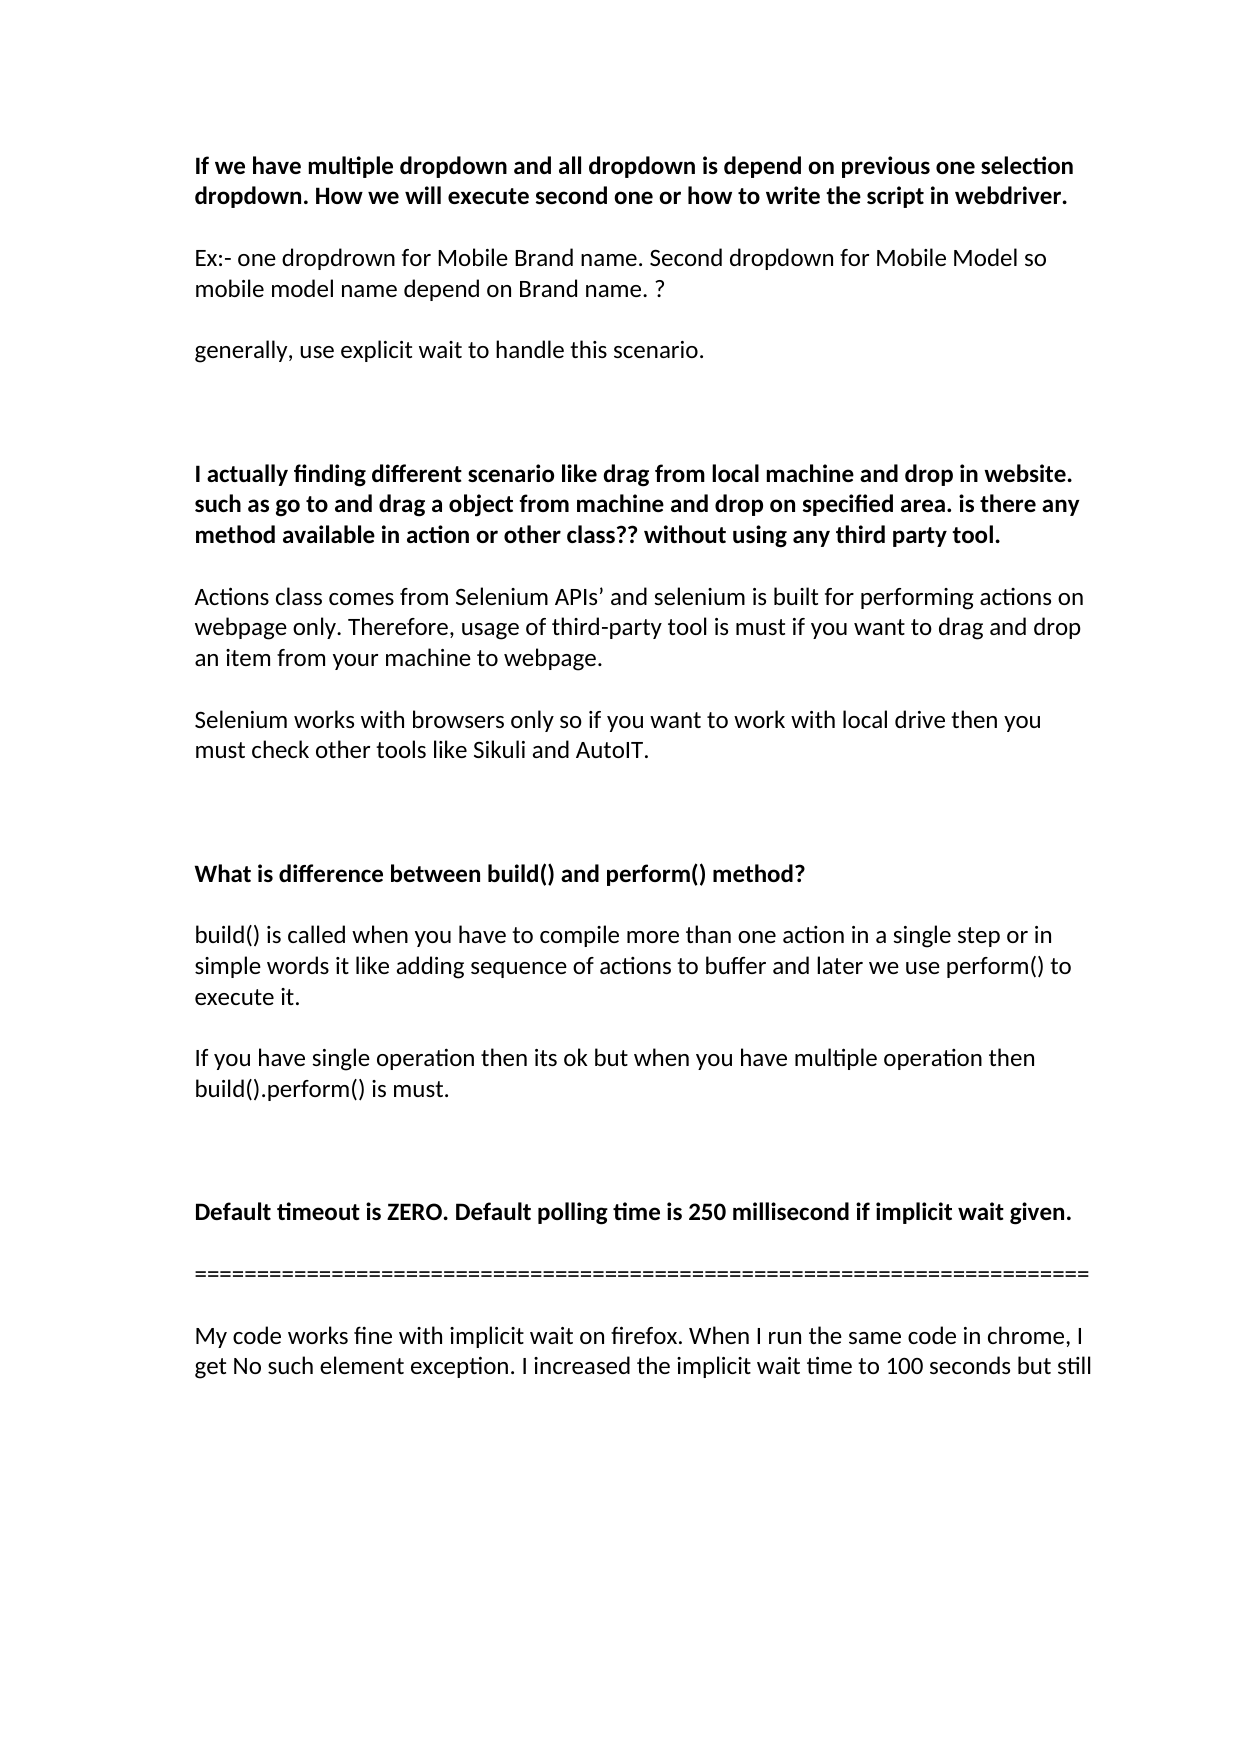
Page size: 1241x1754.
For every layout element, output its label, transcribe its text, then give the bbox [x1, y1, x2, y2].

text If you have single operation then its ok but when you have multiple operation then build().perform() is must. [194, 1042, 1094, 1103]
text I actually finding different scenario like drag from local machine and drop in website. such as go to and drag a object from machine and drop on specified area. is there any method available in action or other class?? without using any third party tool. [194, 458, 1094, 550]
text build() is called when you have to compile more than one action in a single step or in simple words it like adding sequence of actions to buffer and later we use perform() to execute it. [194, 919, 1094, 1011]
text What is difference between build() and perform() method? [194, 858, 1094, 888]
text Ex:- one dropdrown for Mobile Brand name. Second dropdown for Mobile Model so mobile model name depend on Brand name. ? [194, 242, 1094, 303]
text ======================================================================== [194, 1258, 1094, 1289]
text Actions class comes from Selenium APIs’ and selenium is built for performing actions on webpage only. Therefore, usage of third-party tool is must if you want to drag and drop an item from your machine to webpage. [194, 581, 1094, 672]
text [194, 1320, 1094, 1381]
text Default timeout is ZERO. Default polling time is 250 millisecond if implicit wait given. [194, 1196, 1094, 1227]
text Selenium works with browsers only so if you want to work with local drive then you must check other tools like Sikuli and AutoIT. [194, 704, 1094, 765]
text generally, use explicit wait to handle this scenario. [194, 334, 1094, 365]
text If we have multiple dropdown and all dropdown is depend on previous one selection dropdown. How we will execute second one or how to write the script in webdriver. [194, 150, 1094, 211]
